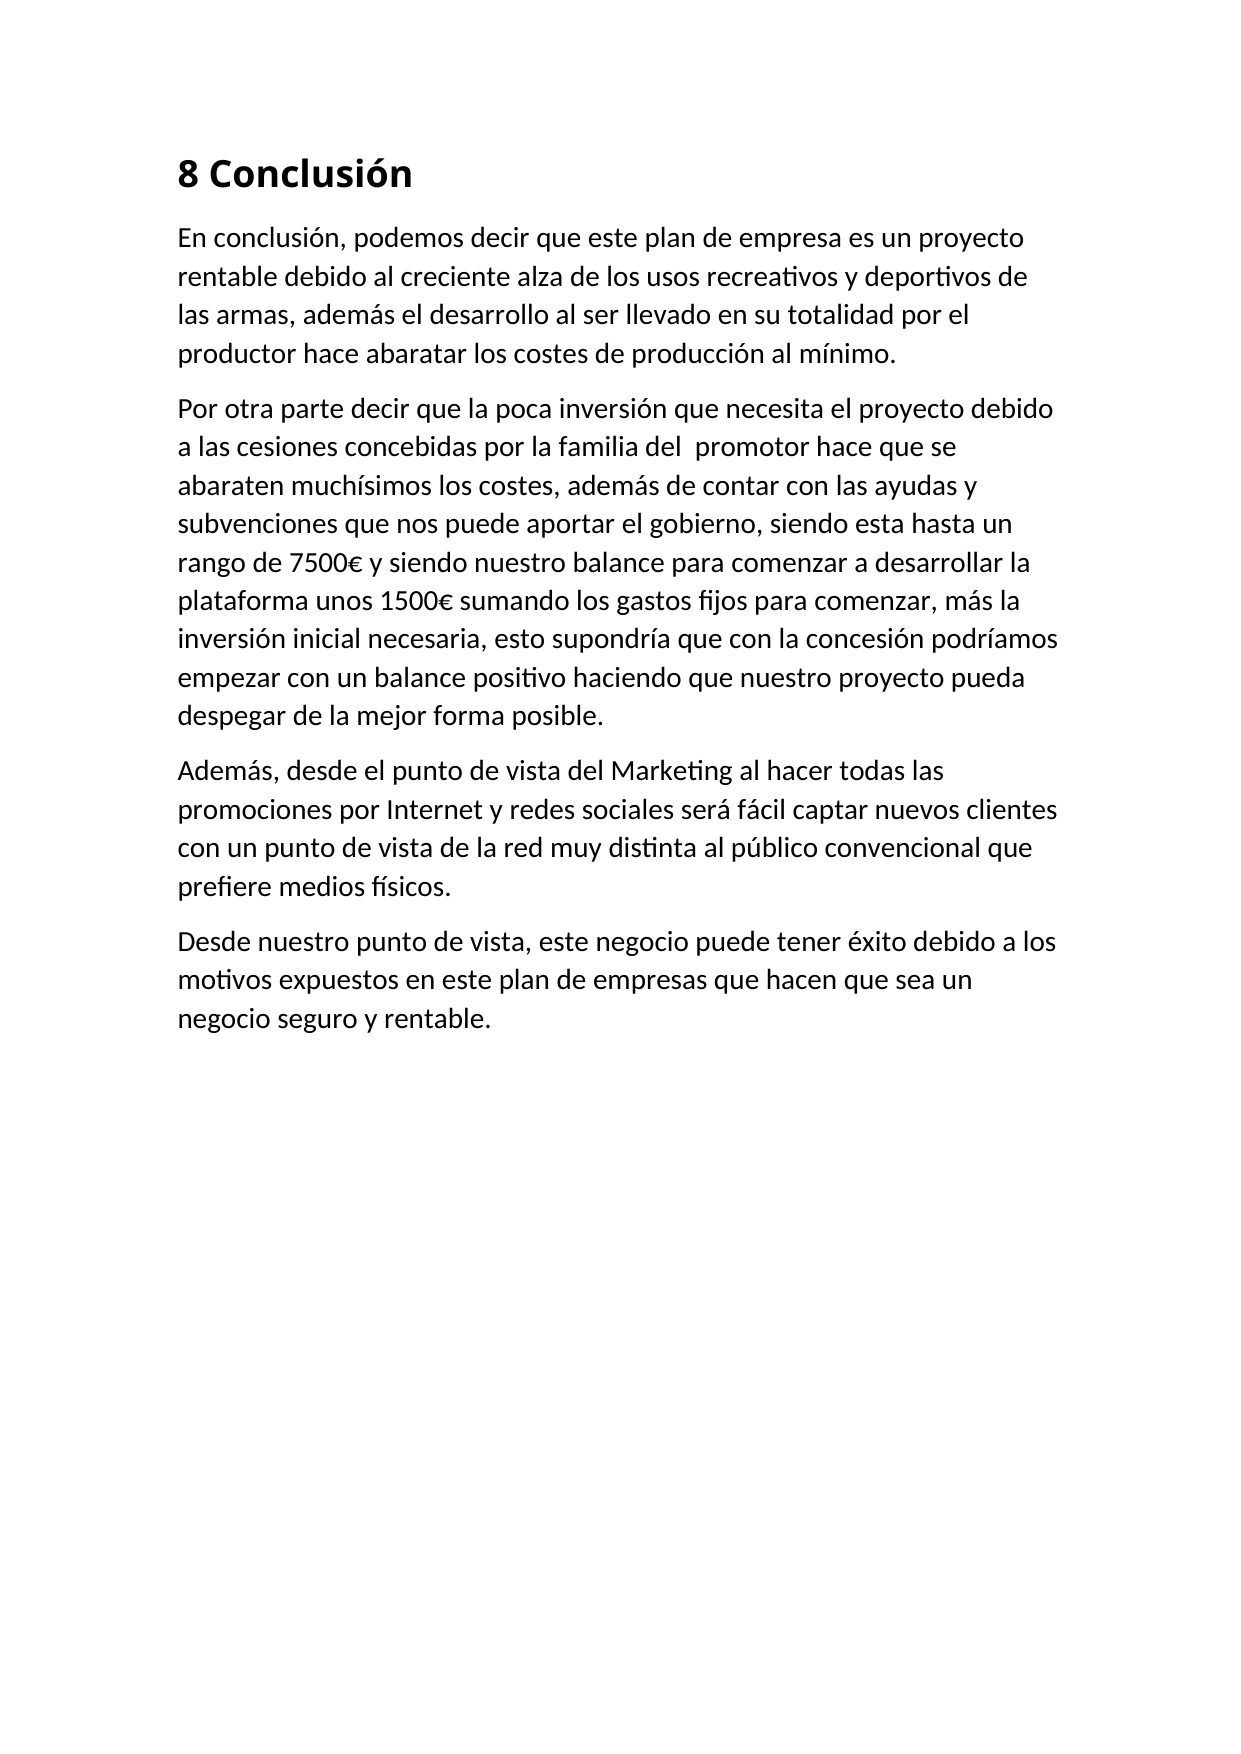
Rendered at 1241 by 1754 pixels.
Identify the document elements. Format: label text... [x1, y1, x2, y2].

text Desde nuestro punto de vista, este negocio puede tener éxito debido a los motivos expuestos en este plan de empresas que hacen que sea un negocio seguro y rentable. [177, 923, 1063, 1035]
text En conclusión, podemos decir que este plan de empresa es un proyecto rentable debido al creciente alza de los usos recreativos y deportivos de las armas, además el desarrollo al ser llevado en su totalidad por el productor hace abaratar los costes de producción al mínimo. [177, 219, 1063, 370]
text Además, desde el punto de vista del Marketing al hacer todas las promociones por Internet y redes sociales será fácil captar nuevos clientes con un punto de vista de la red muy distinta al público convencional que prefiere medios físicos. [177, 752, 1063, 903]
text 8 Conclusión [177, 148, 1063, 199]
text Por otra parte decir que la poca inversión que necesita el proyecto debido a las cesiones concebidas por la familia del promotor hace que se abaraten muchísimos los costes, además de contar con las ayudas y subvenciones que nos puede aportar el gobierno, siendo esta hasta un rango de 7500€ y siendo nuestro balance para comenzar a desarrollar la plataforma unos 1500€ sumando los gastos fijos para comenzar, más la inversión inicial necesaria, esto supondría que con la concesión podríamos empezar con un balance positivo haciendo que nuestro proyecto pueda despegar de la mejor forma posible. [177, 390, 1063, 733]
